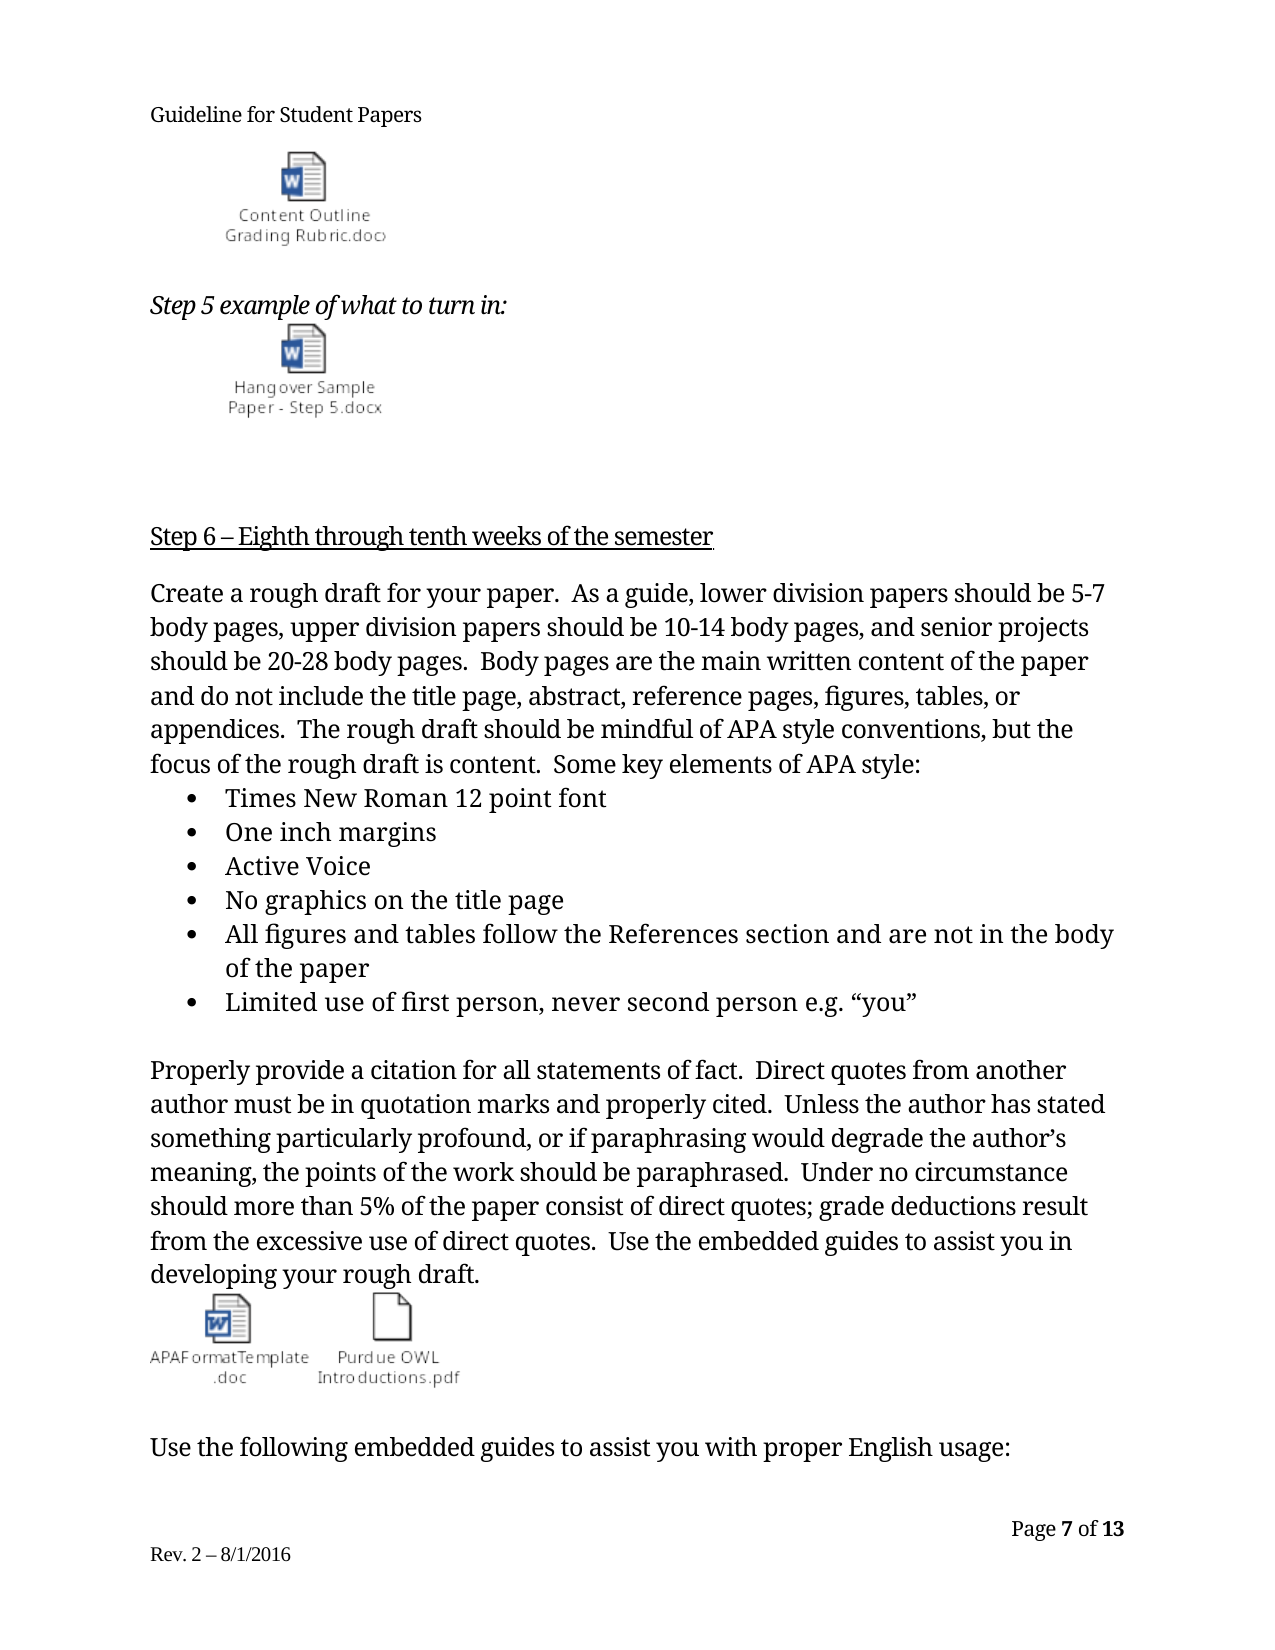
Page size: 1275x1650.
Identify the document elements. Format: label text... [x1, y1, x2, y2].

text Properly provide a citation for all statements of fact. Direct quotes from another author must be in quotation marks and properly cited. Unless the author has stated something particularly profound, or if paraphrasing would degrade the author’s meaning, the points of the work should be paraphrased. Under no circumstance should more than 5% of the paper consist of direct quotes; grade deductions result from the excessive use of direct quotes. Use the embedded guides to assist you in developing your rough draft. [150, 1053, 1125, 1291]
list Times New Roman 12 point font [187, 780, 1125, 814]
list Limited use of first person, never second person e.g. “you” [187, 985, 1125, 1019]
subtitle Step 6 – Eighth through tenth weeks of the semester [150, 519, 1125, 553]
text Use the following embedded guides to assist you with proper English usage: [150, 1429, 1125, 1463]
list One inch margins [187, 814, 1125, 848]
text Create a rough draft for your paper. As a guide, lower division papers should be 5-7 body pages, upper division papers should be 10-14 body pages, and senior projects should be 20-28 body pages. Body pages are the main written content of the paper and do not include the title page, abstract, reference pages, figures, tables, or appendices. The rough draft should be mindful of APA style conventions, but the focus of the rough draft is content. Some key elements of APA style: [150, 576, 1125, 780]
subtitle Step 5 example of what to turn in: [150, 288, 1125, 322]
list No graphics on the title page [187, 882, 1125, 917]
list All figures and tables follow the References section and are not in the body of the paper [187, 917, 1125, 985]
list Active Voice [187, 848, 1125, 882]
